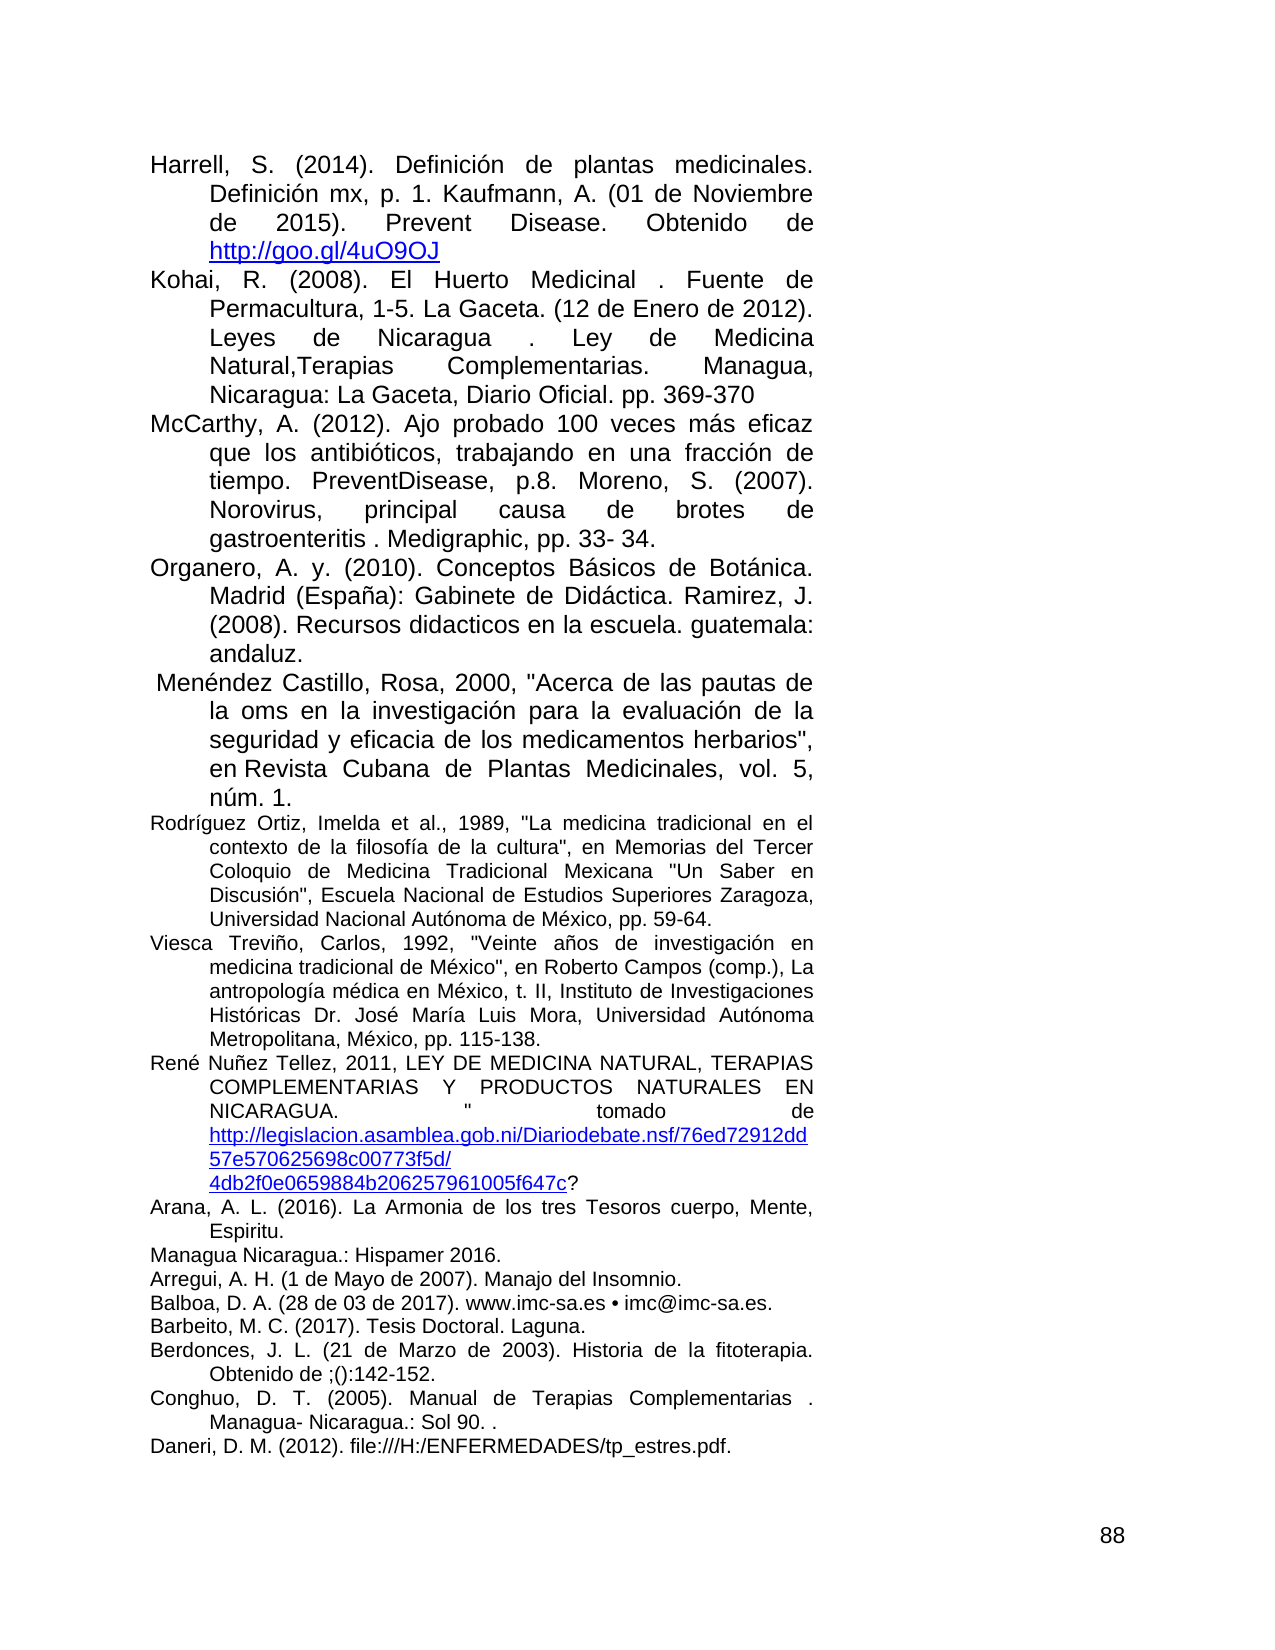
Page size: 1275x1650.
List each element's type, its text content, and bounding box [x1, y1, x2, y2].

text Menéndez Castillo, Rosa, 2000, "Acerca de las pautas de la oms en la investigación para la evaluación de la seguridad y eficacia de los medicamentos herbarios", en Revista Cubana de Plantas Medicinales, vol. 5, núm. 1. [150, 667, 814, 811]
text René Nuñez Tellez, 2011, LEY DE MEDICINA NATURAL, TERAPIAS COMPLEMENTARIAS Y PRODUCTOS NATURALES EN NICARAGUA. " tomado de http://legislacion.asamblea.gob.ni/Diariodebate.nsf/76ed72912dd57e570625698c00773f5d/4db2f0e0659884b206257961005f647c? [150, 1051, 814, 1194]
text Conghuo, D. T. (2005). Manual de Terapias Complementarias . Managua- Nicaragua.: Sol 90. . [150, 1386, 814, 1434]
text Organero, A. y. (2010). Conceptos Básicos de Botánica. Madrid (España): Gabinete de Didáctica. Ramirez, J. (2008). Recursos didacticos en la escuela. guatemala: andaluz. [150, 552, 814, 667]
text Barbeito, M. C. (2017). Tesis Doctoral. Laguna. [150, 1314, 814, 1338]
text McCarthy, A. (2012). Ajo probado 100 veces más eficaz que los antibióticos, trabajando en una fracción de tiempo. PreventDisease, p.8. Moreno, S. (2007). Norovirus, principal causa de brotes de gastroenteritis . Medigraphic, pp. 33- 34. [150, 409, 814, 552]
text Balboa, D. A. (28 de 03 de 2017). www.imc-sa.es • imc@imc-sa.es. [150, 1290, 814, 1314]
text Kohai, R. (2008). El Huerto Medicinal . Fuente de Permacultura, 1-5. La Gaceta. (12 de Enero de 2012). Leyes de Nicaragua . Ley de Medicina Natural,Terapias Complementarias. Managua, Nicaragua: La Gaceta, Diario Oficial. pp. 369-370 [150, 265, 814, 409]
text Arregui, A. H. (1 de Mayo de 2007). Manajo del Insomnio. [150, 1266, 814, 1290]
text Harrell, S. (2014). Definición de plantas medicinales. Definición mx, p. 1. Kaufmann, A. (01 de Noviembre de 2015). Prevent Disease. Obtenido de http://goo.gl/4uO9OJ [150, 150, 814, 265]
text Daneri, D. M. (2012). file:///H:/ENFERMEDADES/tp_estres.pdf. [150, 1434, 814, 1458]
text Managua Nicaragua.: Hispamer 2016. [150, 1242, 814, 1266]
text Viesca Treviño, Carlos, 1992, "Veinte años de investigación en medicina tradicional de México", en Roberto Campos (comp.), La antropología médica en México, t. II, Instituto de Investigaciones Históricas Dr. José María Luis Mora, Universidad Autónoma Metropolitana, México, pp. 115-138. [150, 931, 814, 1051]
text Rodríguez Ortiz, Imelda et al., 1989, "La medicina tradicional en el contexto de la filosofía de la cultura", en Memorias del Tercer Coloquio de Medicina Tradicional Mexicana "Un Saber en Discusión", Escuela Nacional de Estudios Superiores Zaragoza, Universidad Nacional Autónoma de México, pp. 59-64. [150, 811, 814, 931]
text Arana, A. L. (2016). La Armonia de los tres Tesoros cuerpo, Mente, Espiritu. [150, 1194, 814, 1242]
text Berdonces, J. L. (21 de Marzo de 2003). Historia de la fitoterapia. Obtenido de ;():142-152. [150, 1338, 814, 1386]
